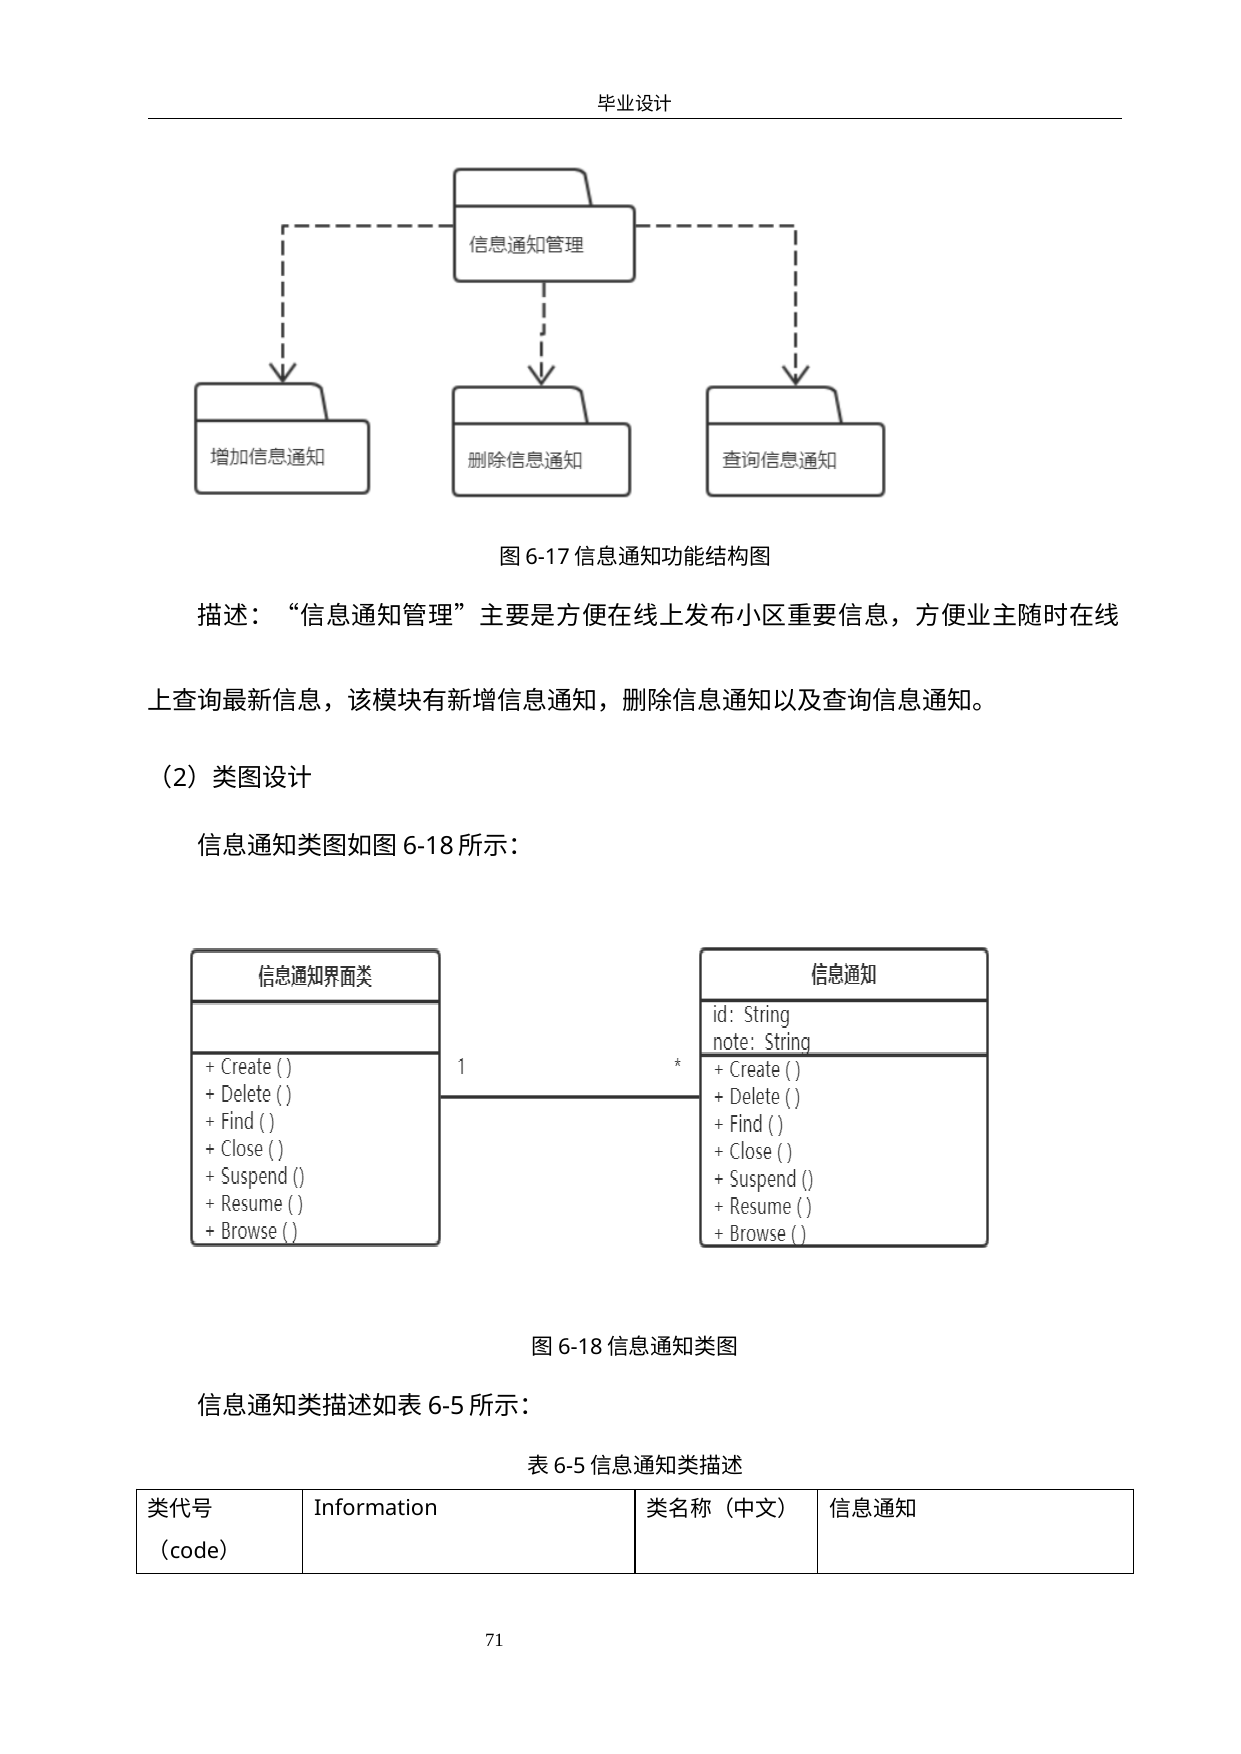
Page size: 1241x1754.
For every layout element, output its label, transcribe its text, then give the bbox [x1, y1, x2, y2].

table_header Information [303, 1490, 634, 1573]
picture [147, 164, 928, 522]
table_header 信息通知 [818, 1490, 1133, 1573]
text 描述：“信息通知管理”主要是方便在线上发布小区重要信息，方便业主随时在线上查询最新信息，该模块有新增信息通知，删除信息通知以及查询信息通知。 [148, 579, 1122, 732]
text 表6-5信息通知类描述 [148, 1447, 1122, 1481]
picture [147, 886, 1034, 1315]
table_header 类名称（中文） [636, 1490, 817, 1573]
table_header 类代号（code） [137, 1490, 302, 1573]
text （2）类图设计 [148, 741, 1122, 809]
text 信息通知类图如图6-18所示： [148, 809, 1122, 877]
text 图6-18信息通知类图 [148, 1328, 1122, 1362]
text 信息通知类描述如表6-5所示： [148, 1369, 1122, 1437]
text 图6-17信息通知功能结构图 [148, 538, 1122, 572]
